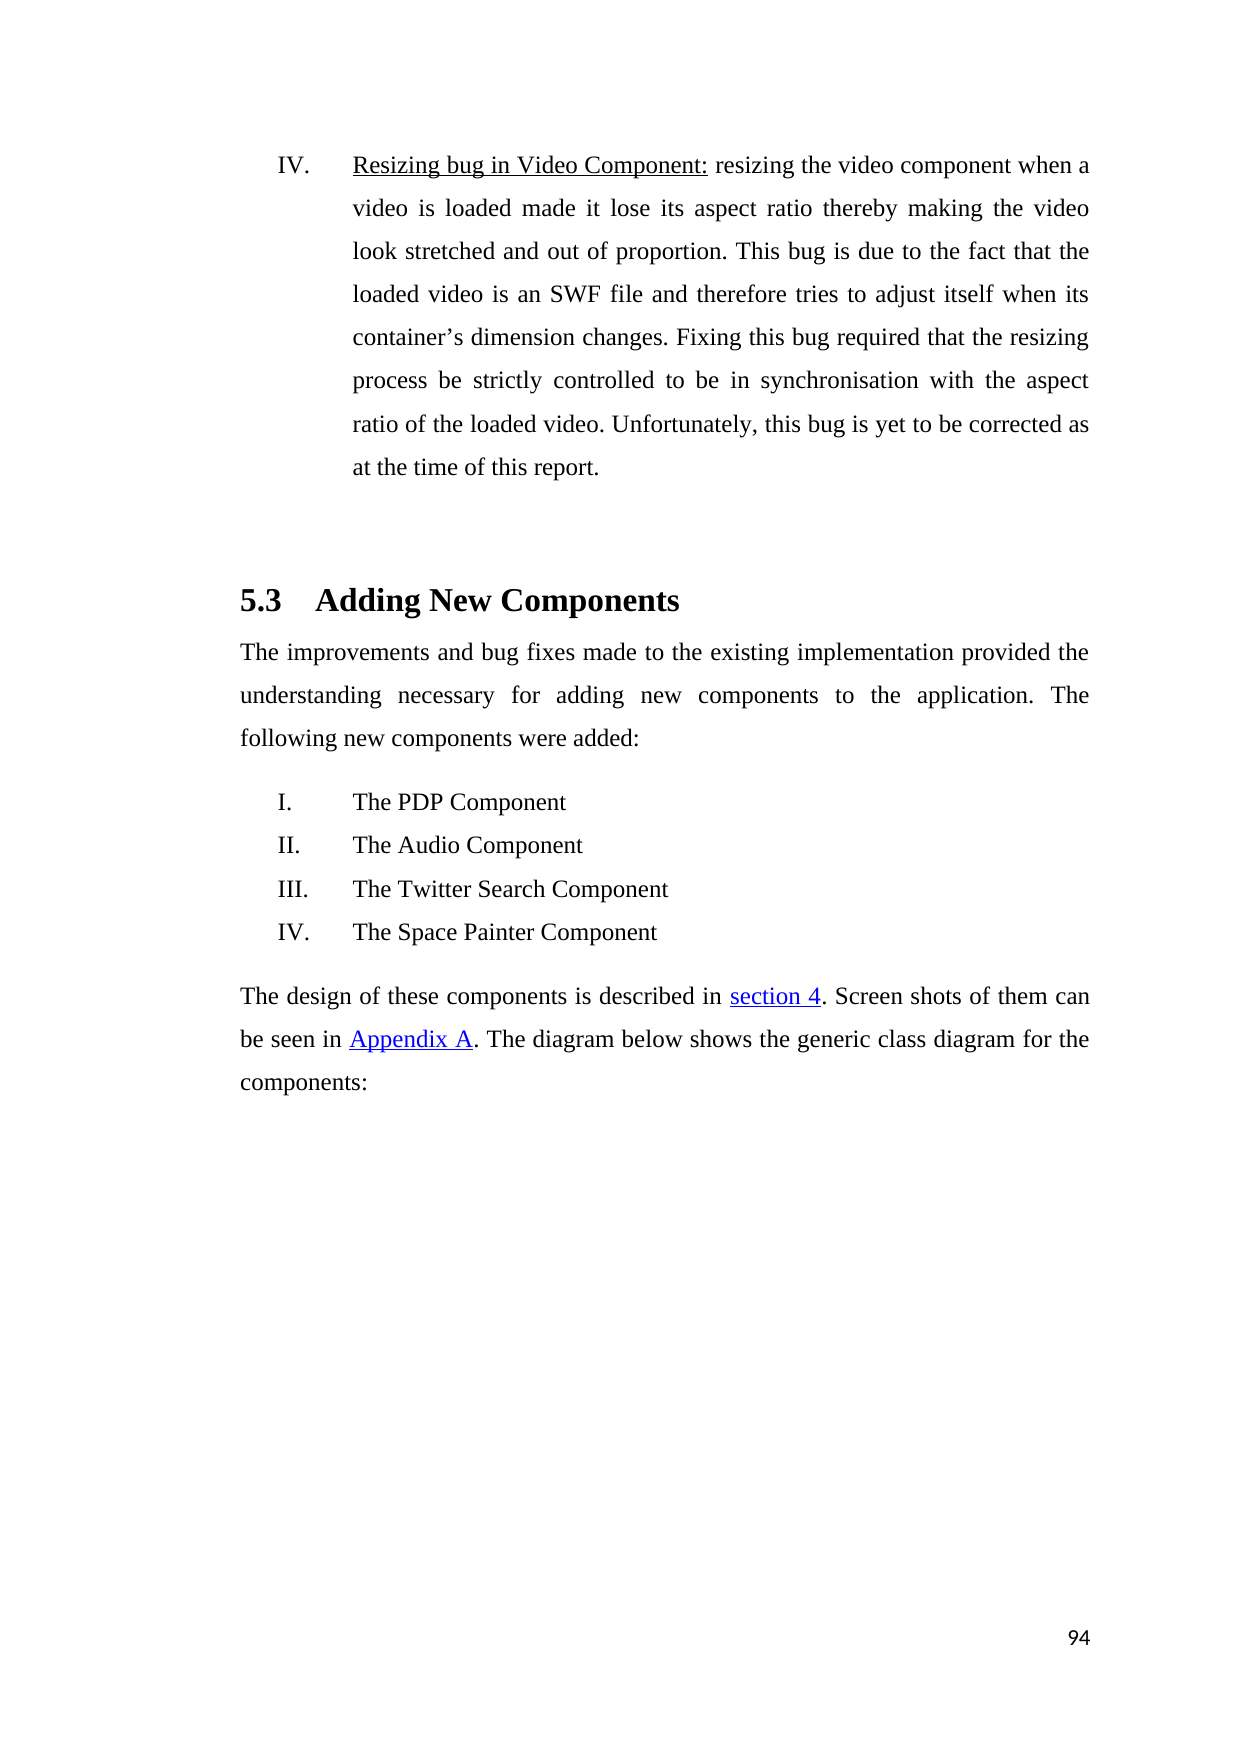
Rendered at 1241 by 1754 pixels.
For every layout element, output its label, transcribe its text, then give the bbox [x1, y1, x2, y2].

list The Twitter Search Component [277, 874, 1090, 902]
subtitle 5.3 Adding New Components [240, 580, 1090, 618]
list Resizing bug in Video Component: resizing the video component when a video is loaded made it lose its aspect ratio thereby making the video look stretched and out of proportion. This bug is due to the fact that the loaded video is an SWF file and therefore tries to adjust itself when its container’s dimension changes. Fixing this bug required that the resizing process be strictly controlled to be in synchronisation with the aspect ratio of the loaded video. Unfortunately, this bug is yet to be corrected as at the time of this report. [277, 150, 1090, 481]
list The PDP Component [277, 787, 1090, 816]
text The improvements and bug fixes made to the existing implementation provided the understanding necessary for adding new components to the application. The following new components were added: [240, 637, 1090, 752]
list The Audio Component [277, 831, 1090, 859]
text The design of these components is described in section 4. Screen shots of them can be seen in Appendix A. The diagram below shows the generic class diagram for the components: [240, 981, 1090, 1096]
list The Space Painter Component [277, 917, 1090, 946]
